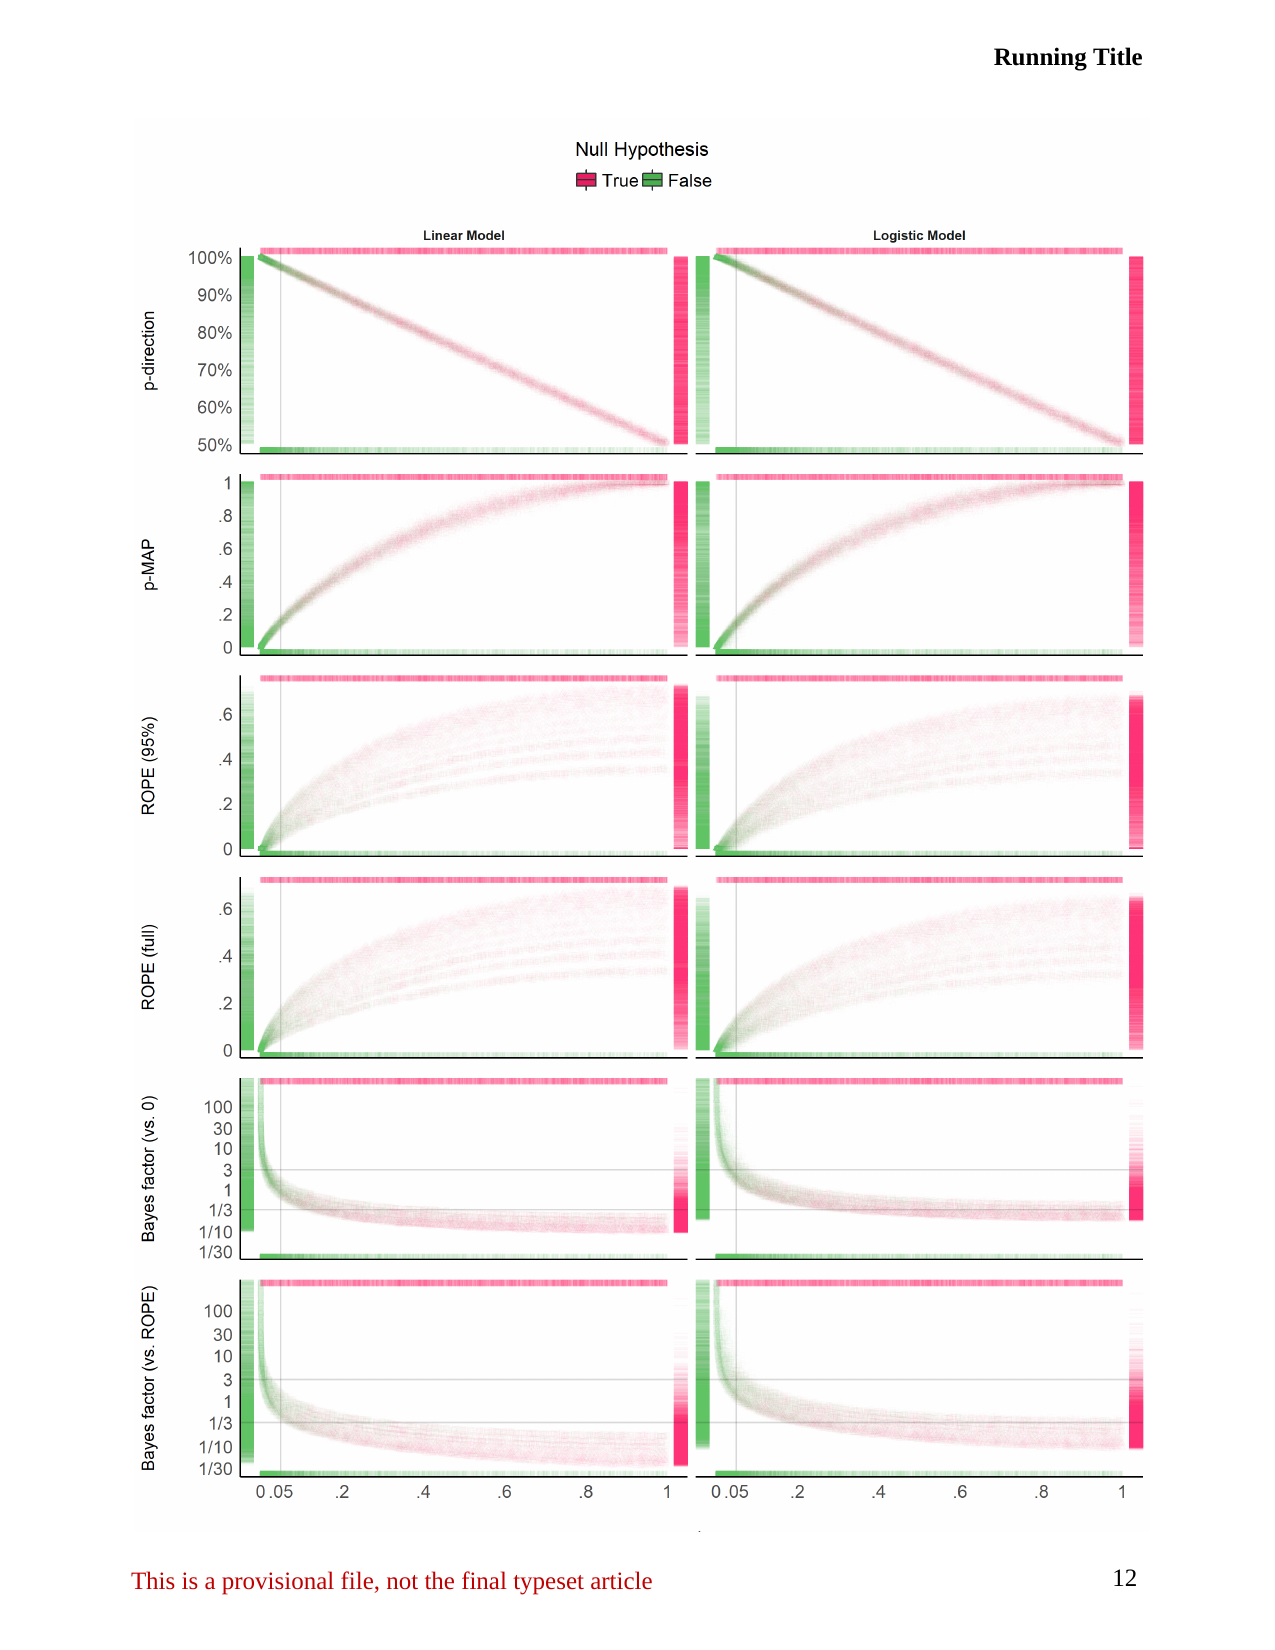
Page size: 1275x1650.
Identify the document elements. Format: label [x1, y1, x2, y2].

picture [133, 118, 1151, 1532]
